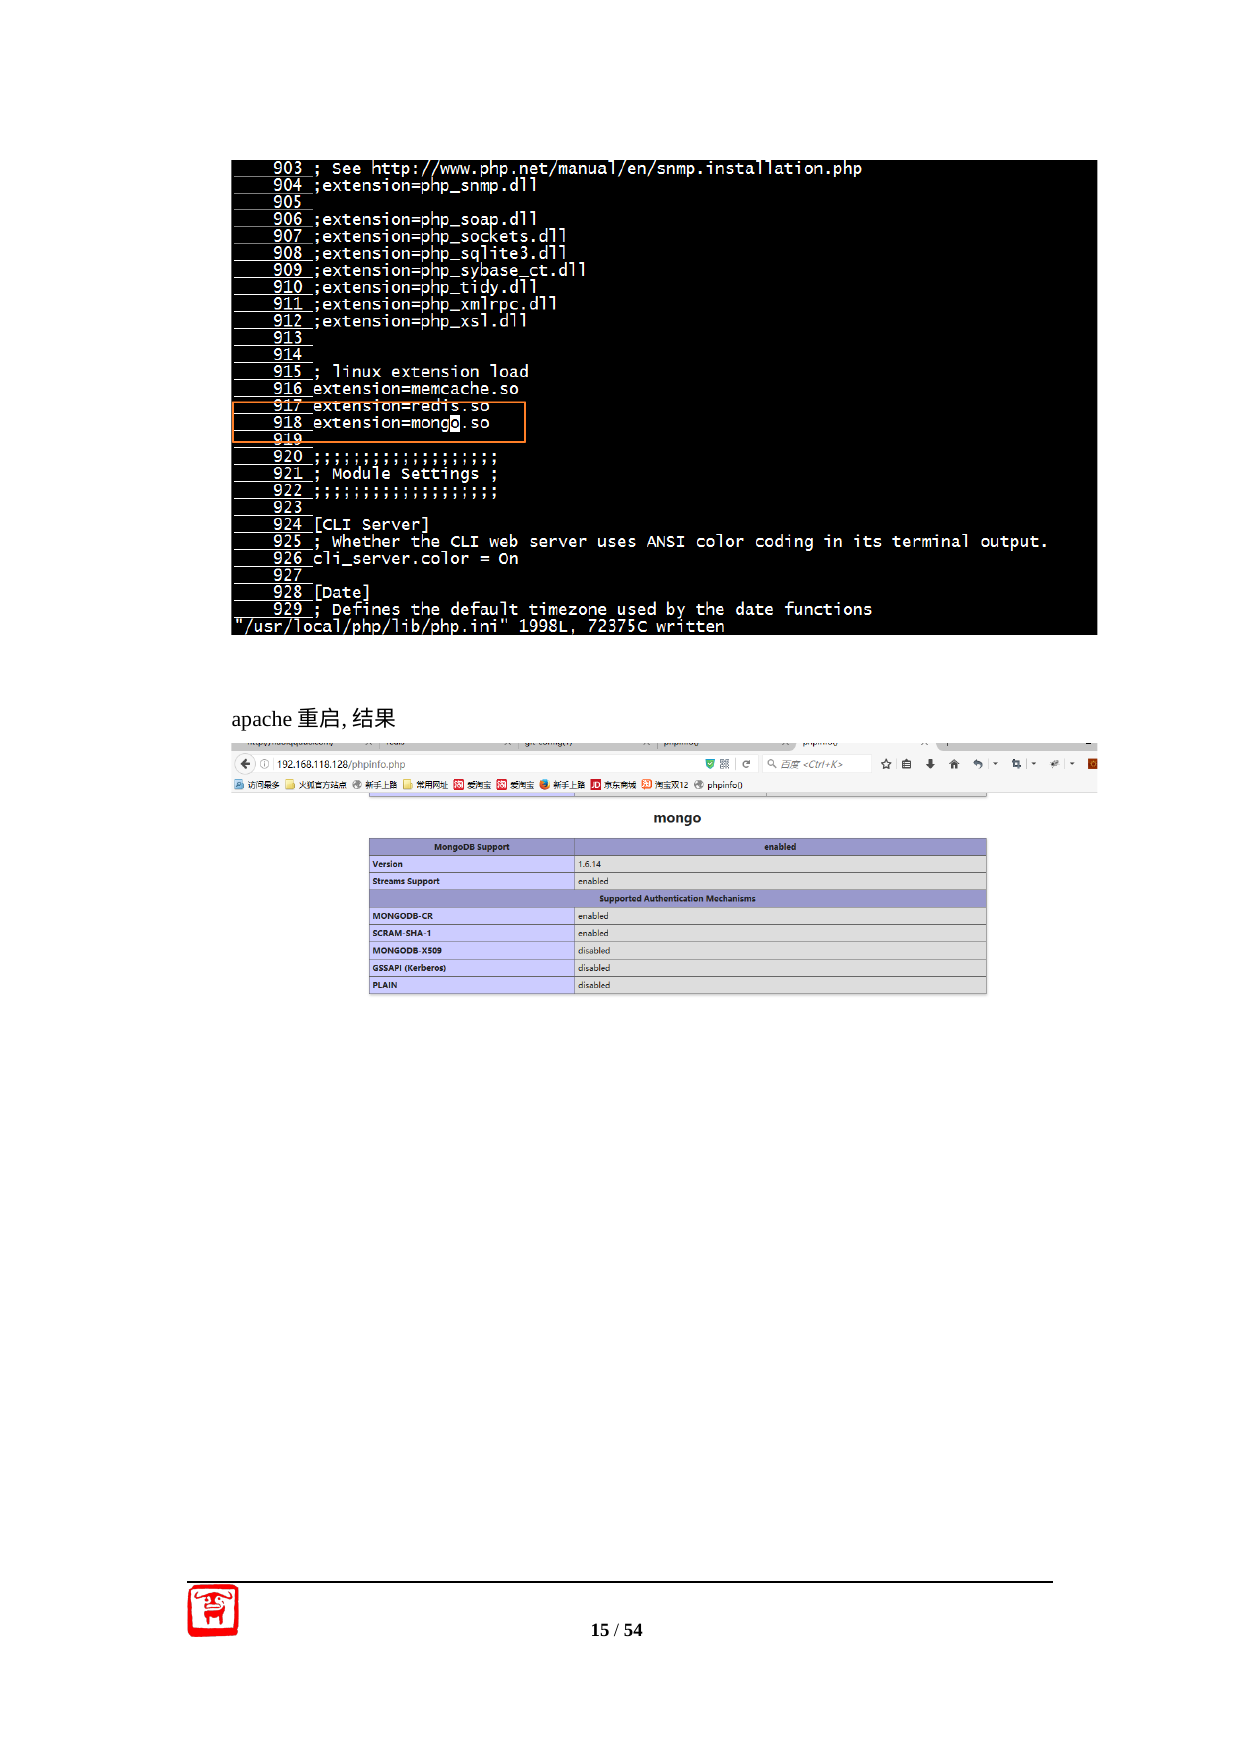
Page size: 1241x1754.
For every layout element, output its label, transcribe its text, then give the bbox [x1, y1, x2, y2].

text apache 重启, 结果 [187, 701, 1053, 733]
picture [231, 743, 1098, 1001]
picture [187, 1584, 239, 1637]
picture [231, 160, 1098, 635]
